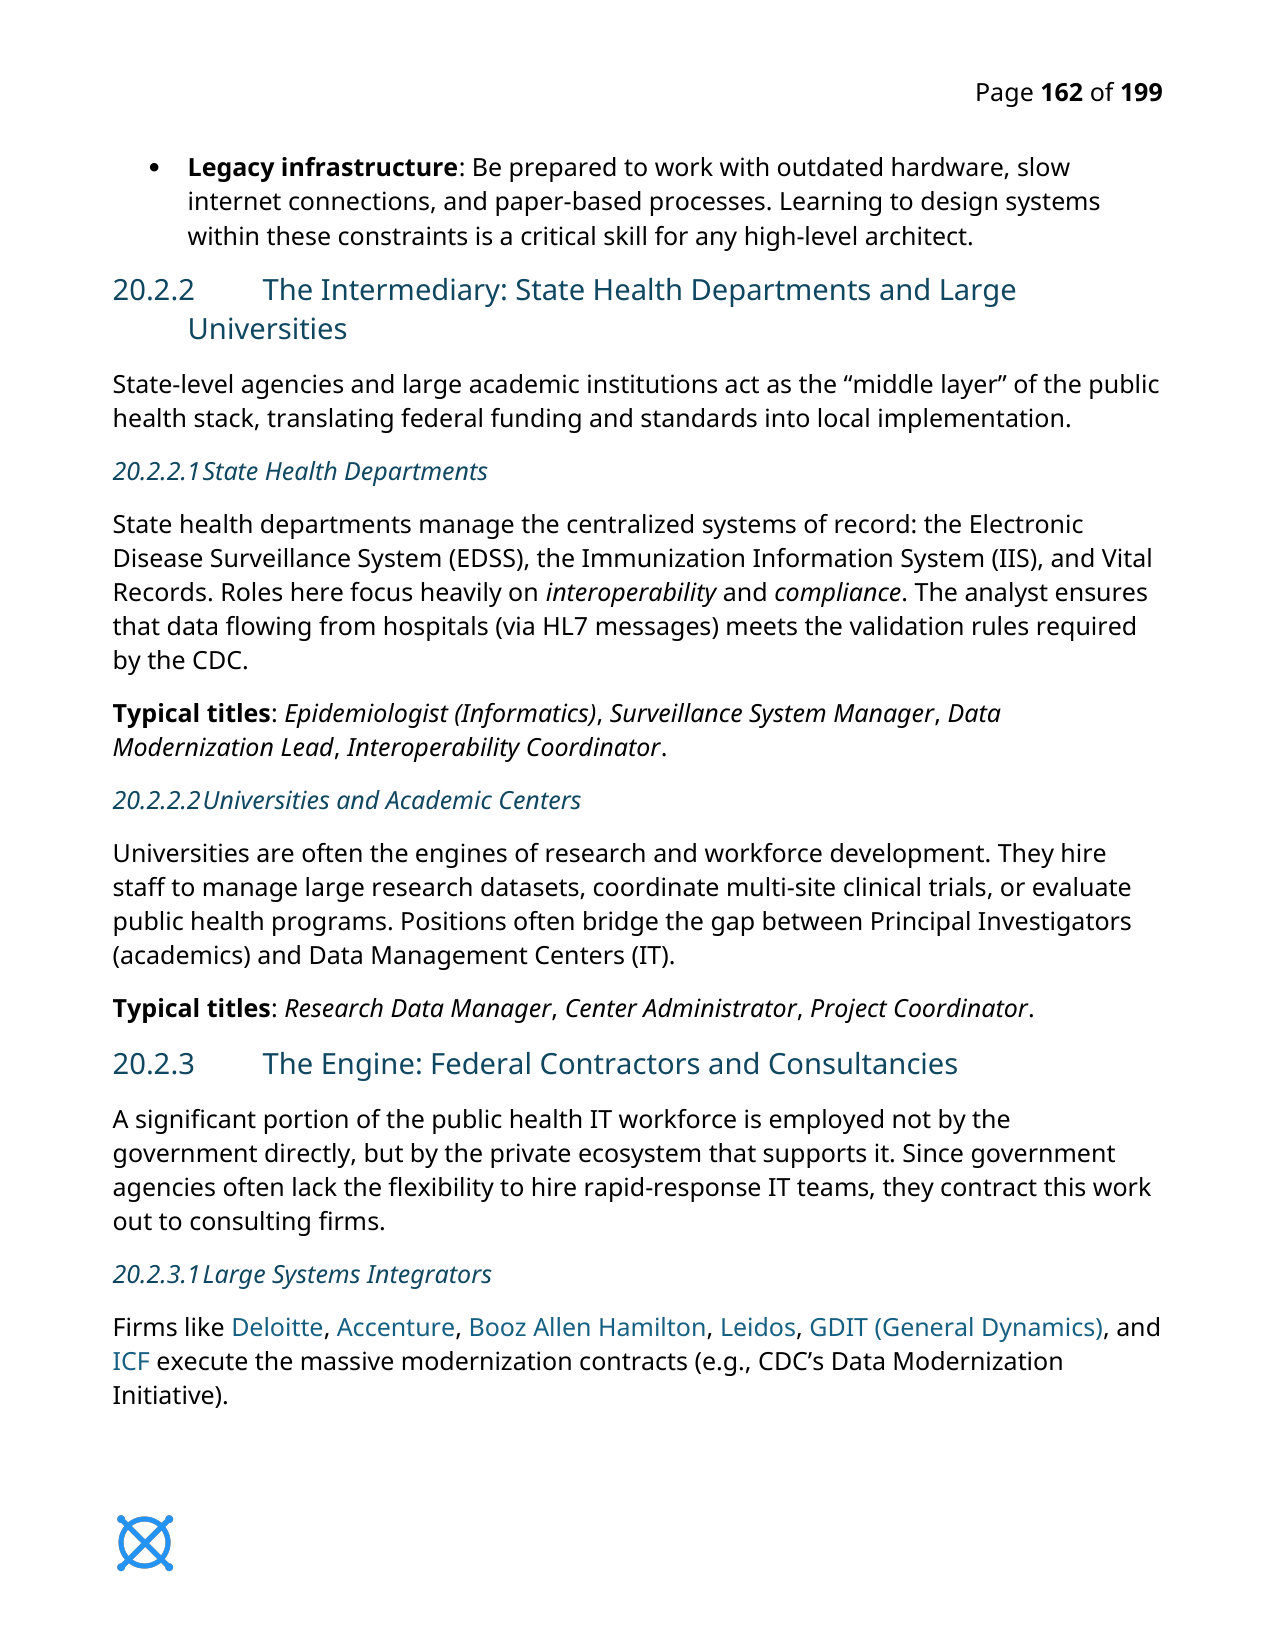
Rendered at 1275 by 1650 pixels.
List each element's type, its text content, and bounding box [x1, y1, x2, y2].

text State health departments manage the centralized systems of record: the Electronic Disease Surveillance System (EDSS), the Immunization Information System (IIS), and Vital Records. Roles here focus heavily on interoperability and compliance. The analyst ensures that data flowing from hospitals (via HL7 messages) meets the validation rules required by the CDC. [112, 507, 1162, 677]
text A significant portion of the public health IT workforce is employed not by the government directly, but by the private ecosystem that supports it. Since government agencies often lack the flexibility to hire rapid-response IT teams, they contract this work out to consulting firms. [112, 1102, 1162, 1238]
subtitle Universities and Academic Centers [112, 783, 1162, 817]
subtitle Large Systems Integrators [112, 1257, 1162, 1291]
picture [112, 1511, 177, 1575]
list Legacy infrastructure: Be prepared to work with outdated hardware, slow internet connections, and paper-based processes. Learning to design systems within these constraints is a critical skill for any high-level architect. [150, 150, 1162, 252]
subtitle State Health Departments [112, 454, 1162, 488]
subtitle The Engine: Federal Contractors and Consultancies [112, 1043, 1162, 1083]
subtitle The Intermediary: State Health Departments and Large Universities [112, 269, 1162, 348]
text State-level agencies and large academic institutions act as the “middle layer” of the public health stack, translating federal funding and standards into local implementation. [112, 367, 1162, 435]
text Firms like Deloitte, Accenture, Booz Allen Hamilton, Leidos, GDIT (General Dynamics), and ICF execute the massive modernization contracts (e.g., CDC’s Data Modernization Initiative). [112, 1309, 1162, 1412]
text Typical titles: Research Data Manager, Center Administrator, Project Coordinator. [112, 990, 1162, 1024]
text Universities are often the engines of research and workforce development. They hire staff to manage large research datasets, coordinate multi-site clinical trials, or evaluate public health programs. Positions often bridge the gap between Principal Investigators (academics) and Data Management Centers (IT). [112, 835, 1162, 972]
text Typical titles: Epidemiologist (Informatics), Surveillance System Manager, Data Modernization Lead, Interoperability Coordinator. [112, 696, 1162, 764]
